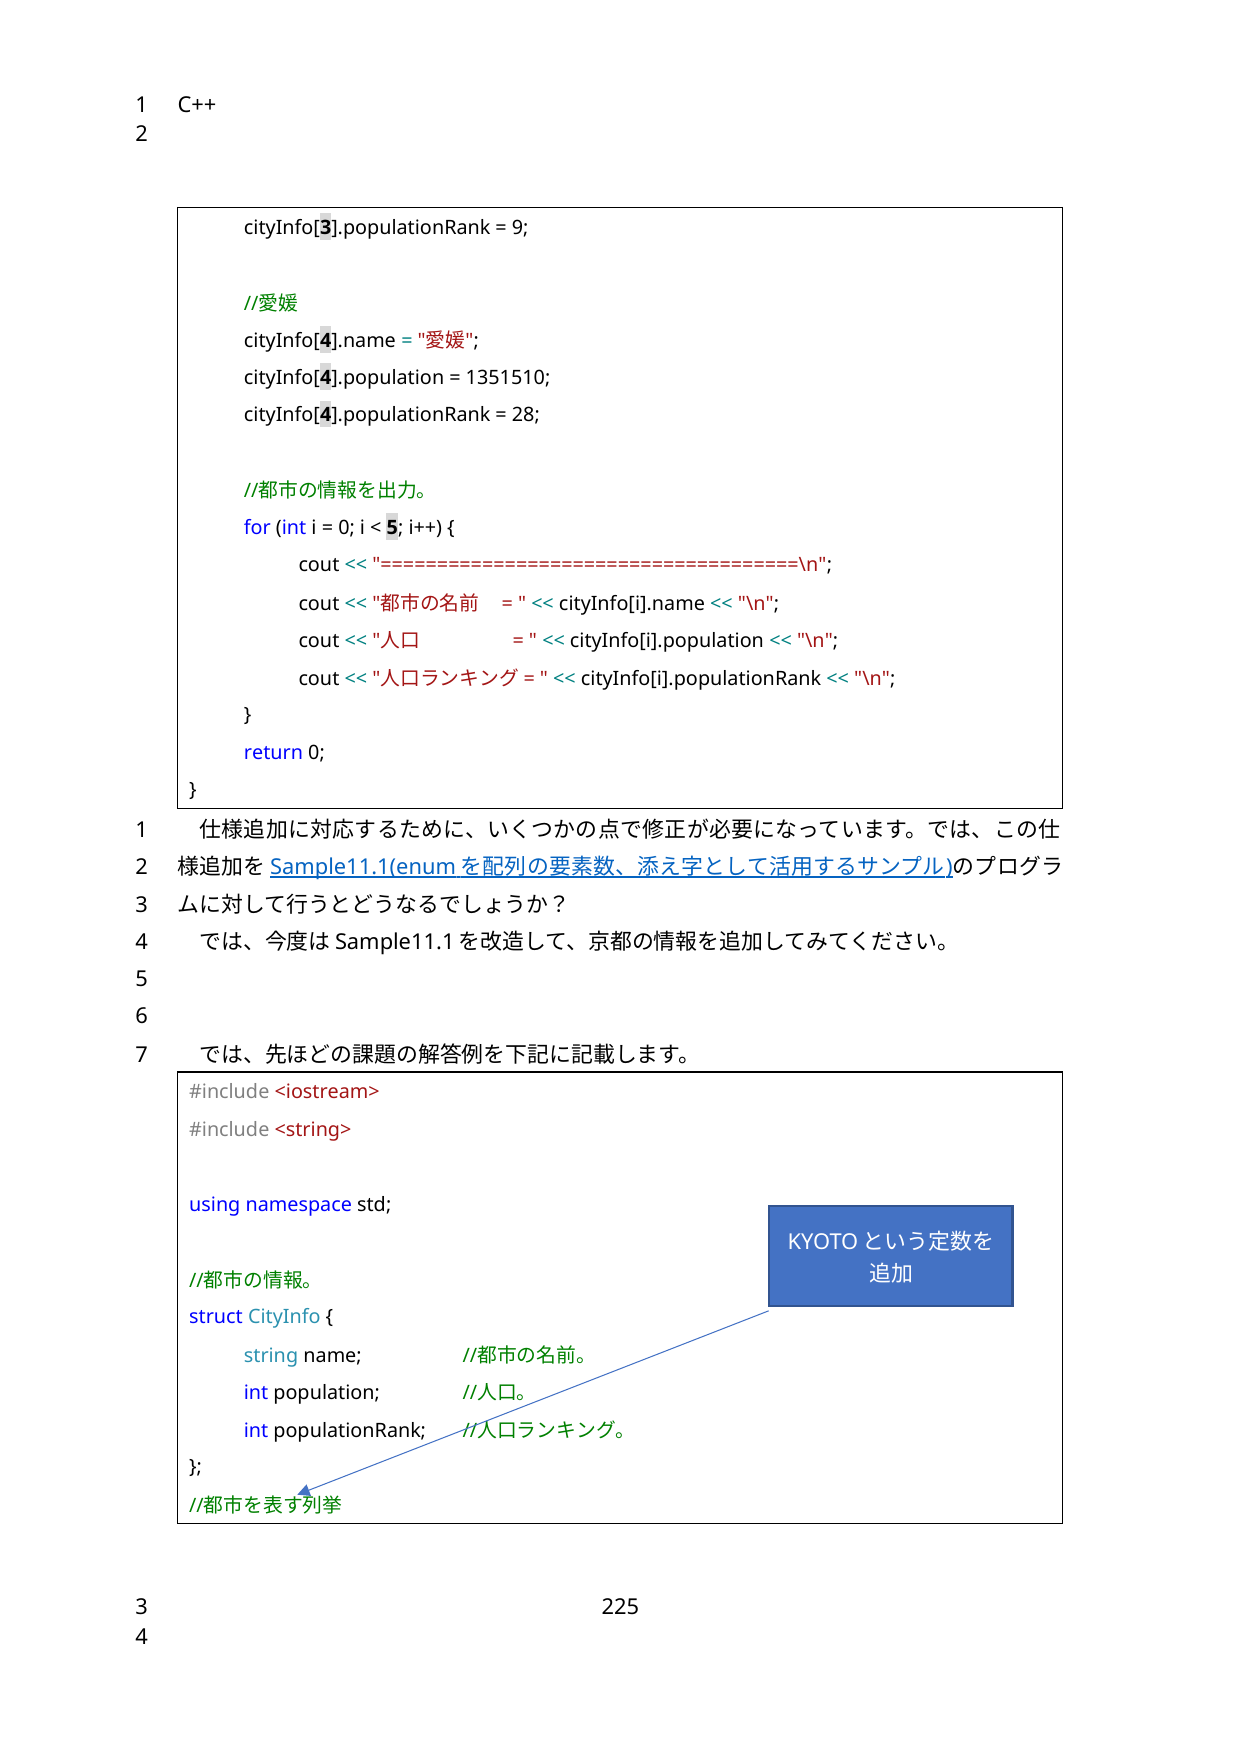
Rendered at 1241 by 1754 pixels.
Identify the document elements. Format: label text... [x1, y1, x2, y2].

text 仕様追加に対応するために、いくつかの点で修正が必要になっています。では、この仕様追加をSample11.1(enumを配列の要素数、添え字として活用するサンプル)のプログラムに対して行うとどうなるでしょうか？ [177, 809, 1063, 921]
text では、先ほどの課題の解答例を下記に記載します。 [177, 1034, 1063, 1071]
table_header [178, 208, 1062, 808]
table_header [178, 1073, 1062, 1522]
text では、今度はSample11.1を改造して、京都の情報を追加してみてください。 [177, 921, 1063, 959]
